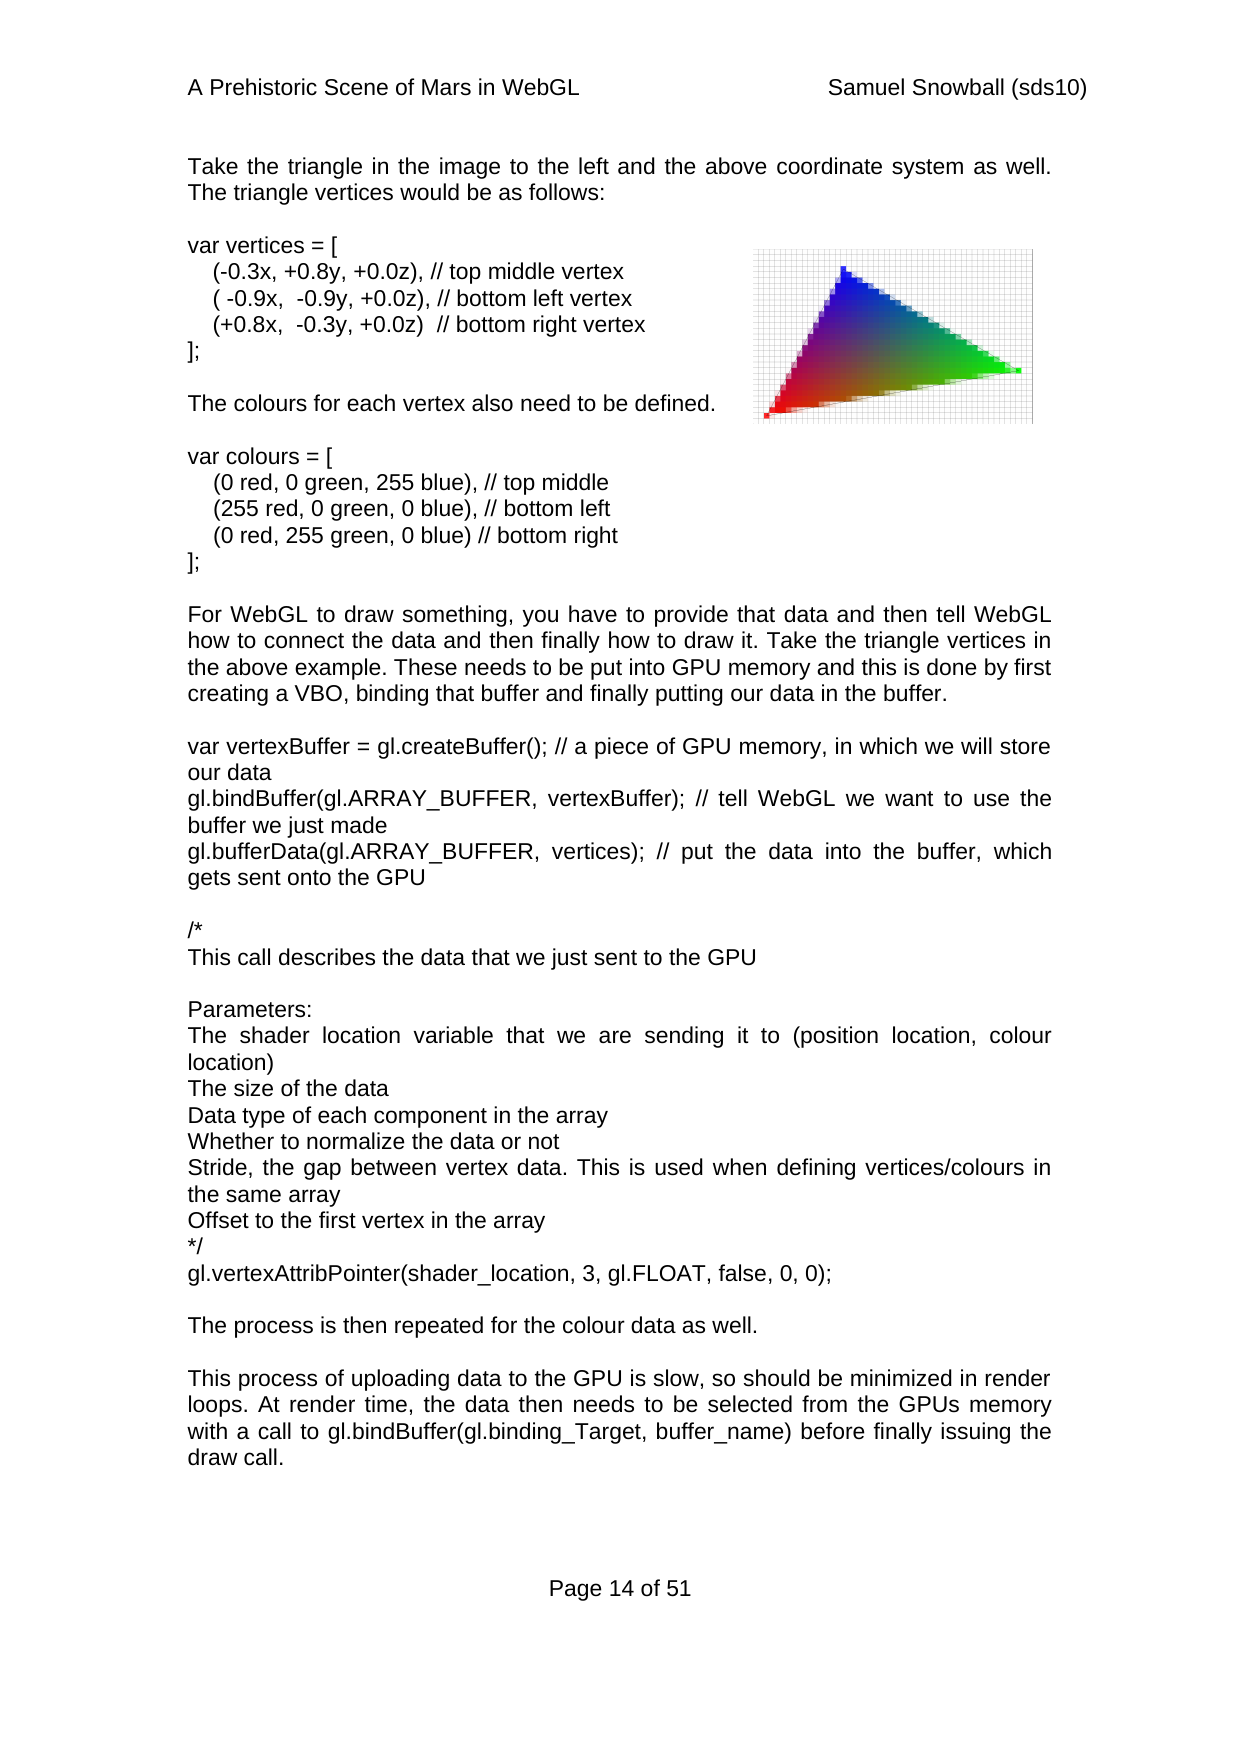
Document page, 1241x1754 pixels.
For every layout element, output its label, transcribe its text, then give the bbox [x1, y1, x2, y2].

text gl.vertexAttribPointer(shader_location, 3, gl.FLOAT, false, 0, 0); [187, 1260, 1053, 1286]
text /* [187, 917, 1053, 943]
picture [753, 364, 1033, 390]
text ]; [187, 337, 1053, 364]
text This process of uploading data to the GPU is slow, so should be minimized in render loops. At render time, the data then needs to be selected from the GPUs memory with a call to gl.bindBuffer(gl.binding_Target, buffer_name) before finally issuing the draw call. [187, 1365, 1053, 1471]
text Take the triangle in the image to the left and the above coordinate system as well. The triangle vertices would be as follows: [187, 153, 1053, 206]
text ( -0.9x, -0.9y, +0.0z), // bottom left vertex [187, 284, 1053, 311]
picture [753, 416, 1033, 424]
text Whether to normalize the data or not [187, 1128, 1053, 1154]
text (255 red, 0 green, 0 blue), // bottom left [187, 495, 1053, 522]
text (0 red, 255 green, 0 blue) // bottom right [187, 522, 1053, 548]
text gl.bindBuffer(gl.ARRAY_BUFFER, vertexBuffer); // tell WebGL we want to use the buffer we just made [187, 785, 1053, 838]
text The process is then repeated for the colour data as well. [187, 1312, 1053, 1339]
text Stride, the gap between vertex data. This is used when defining vertices/colours in the same array [187, 1154, 1053, 1207]
text var colours = [ [187, 443, 1053, 469]
text The shader location variable that we are sending it to (position location, colour location) [187, 1022, 1053, 1075]
text The colours for each vertex also need to be defined. [187, 390, 1053, 416]
text */ [187, 1233, 1053, 1260]
text Parameters: [187, 996, 1053, 1022]
text (0 red, 0 green, 255 blue), // top middle [187, 469, 1053, 495]
text ]; [187, 548, 1053, 574]
text The size of the data [187, 1075, 1053, 1102]
text (-0.3x, +0.8y, +0.0z), // top middle vertex [187, 258, 1053, 284]
text gl.bufferData(gl.ARRAY_BUFFER, vertices); // put the data into the buffer, which gets sent onto the GPU [187, 838, 1053, 891]
text Offset to the first vertex in the array [187, 1207, 1053, 1233]
text Data type of each component in the array [187, 1102, 1053, 1128]
text (+0.8x, -0.3y, +0.0z) // bottom right vertex [187, 311, 1053, 337]
text This call describes the data that we just sent to the GPU [187, 943, 1053, 970]
text For WebGL to draw something, you have to provide that data and then tell WebGL how to connect the data and then finally how to draw it. Take the triangle vertices in the above example. These needs to be put into GPU memory and this is done by first creating a VBO, binding that buffer and finally putting our data in the buffer. [187, 601, 1053, 706]
text var vertexBuffer = gl.createBuffer(); // a piece of GPU memory, in which we will store our data [187, 733, 1053, 785]
text var vertices = [ [187, 232, 1053, 258]
